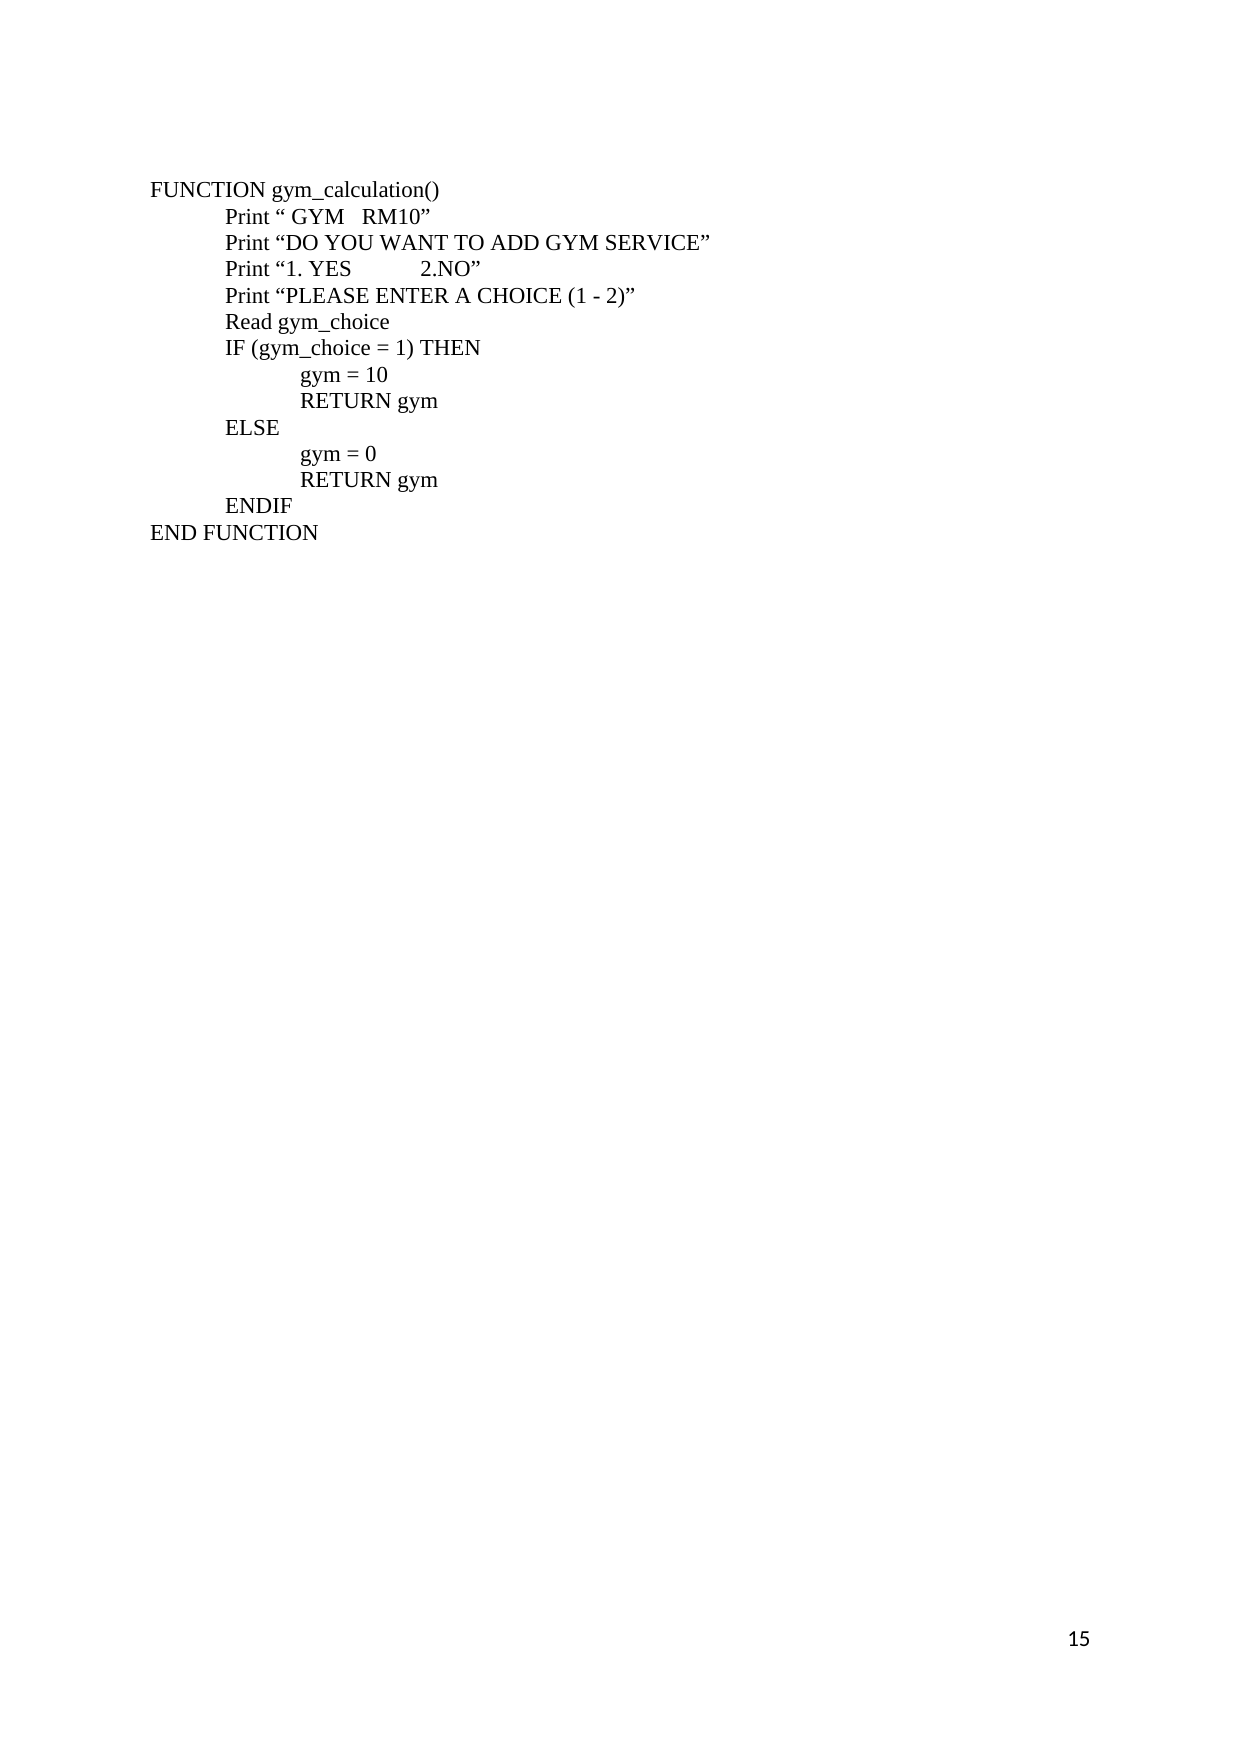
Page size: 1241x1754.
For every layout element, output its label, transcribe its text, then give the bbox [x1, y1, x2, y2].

text FUNCTION gym_calculation() [150, 176, 1090, 203]
text RETURN gym [150, 387, 1090, 413]
text RETURN gym [150, 466, 1090, 493]
text Print “DO YOU WANT TO ADD GYM SERVICE” [150, 229, 1090, 255]
text gym = 10 [150, 361, 1090, 387]
text END FUNCTION [150, 519, 1090, 545]
text gym = 0 [150, 440, 1090, 466]
text Read gym_choice [150, 308, 1090, 334]
text ELSE [150, 413, 1090, 440]
text Print “1. YES 2.NO” [150, 255, 1090, 282]
text Print “ GYM RM10” [150, 203, 1090, 229]
text ENDIF [150, 493, 1090, 519]
text Print “PLEASE ENTER A CHOICE (1 - 2)” [150, 282, 1090, 308]
text IF (gym_choice = 1) THEN [150, 334, 1090, 361]
